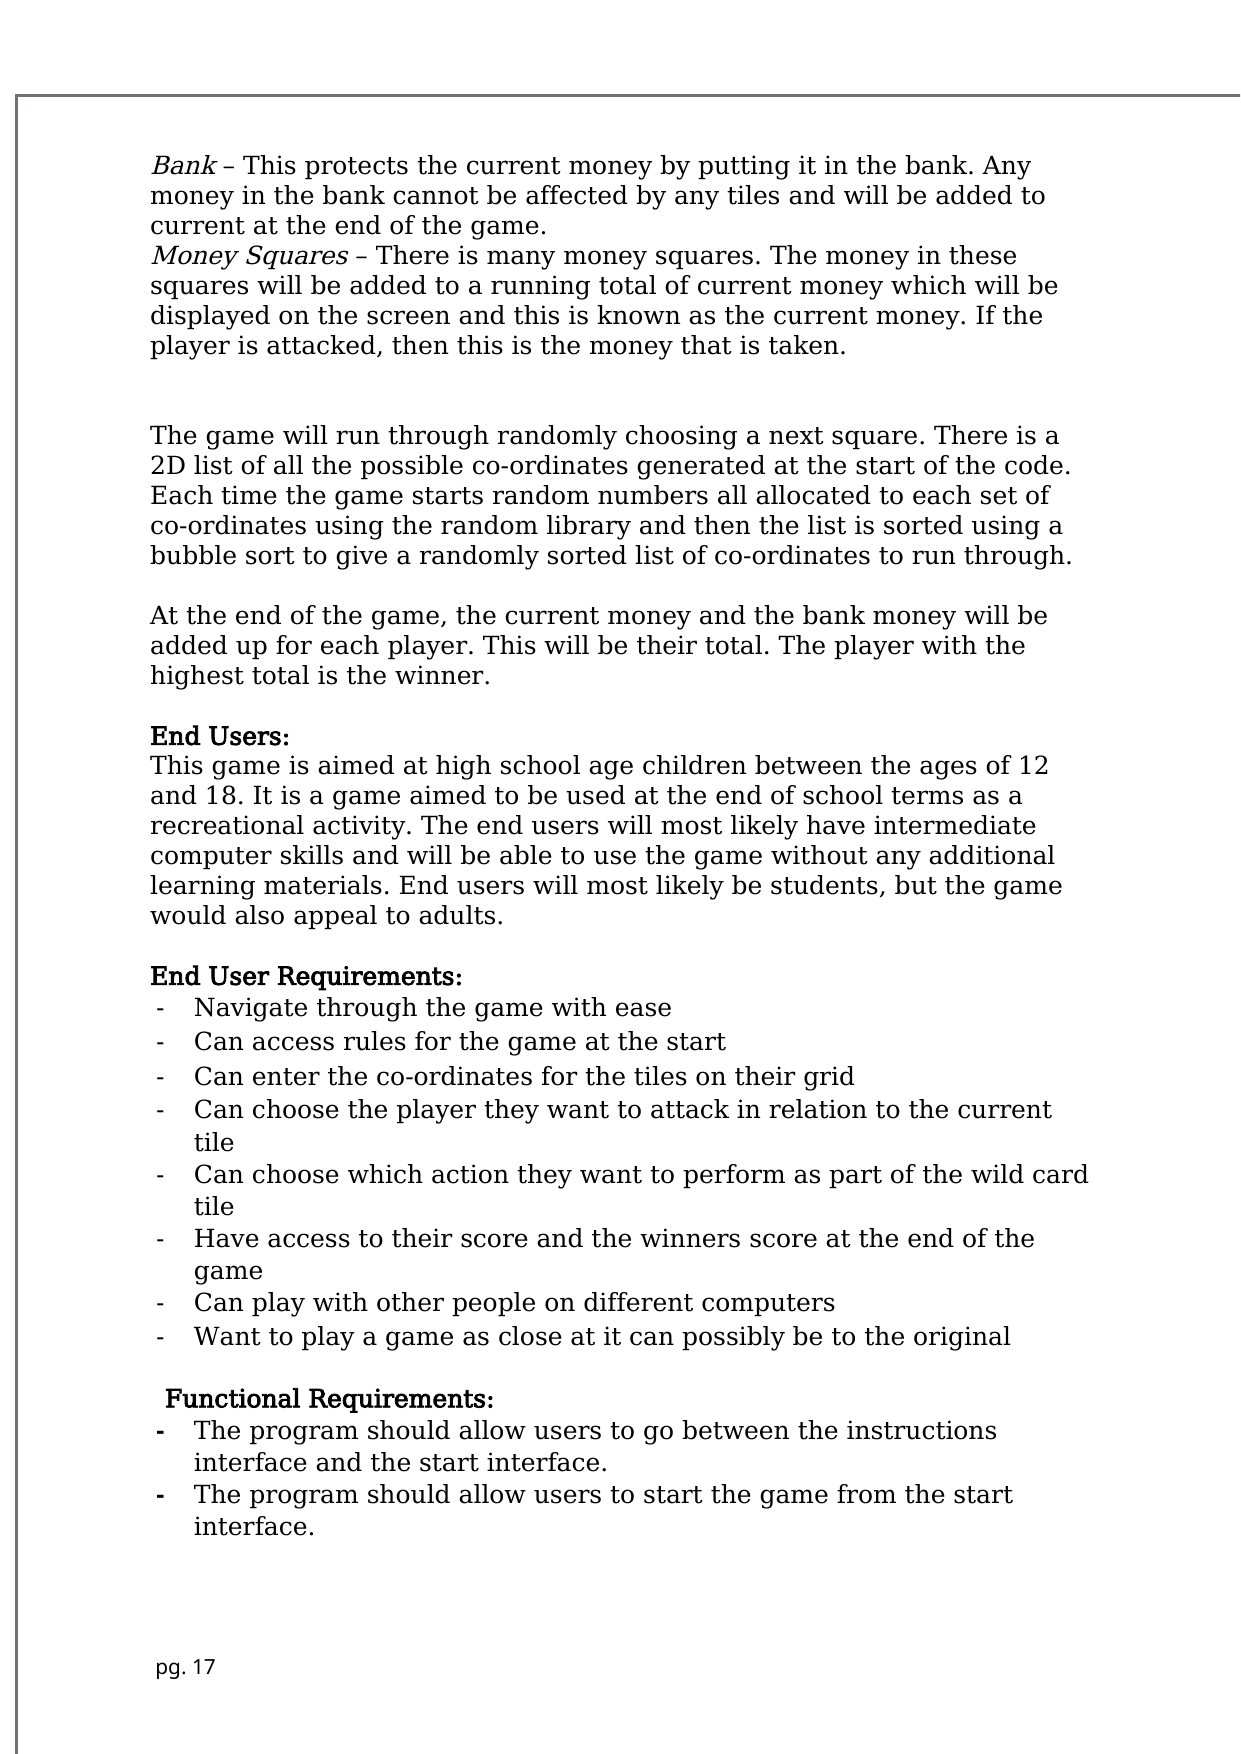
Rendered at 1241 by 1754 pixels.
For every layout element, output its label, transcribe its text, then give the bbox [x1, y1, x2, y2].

text At the end of the game, the current money and the bank money will be added up for each player. This will be their total. The player with the highest total is the winner. [150, 600, 1090, 690]
list Want to play a game as close at it can possibly be to the original [156, 1318, 1090, 1352]
list Can choose the player they want to attack in relation to the current tile [156, 1092, 1090, 1156]
text End Users: [150, 720, 1090, 750]
list Can enter the co-ordinates for the tiles on their grid [156, 1058, 1090, 1092]
list The program should allow users to go between the instructions interface and the start interface. [156, 1412, 1090, 1477]
list Navigate through the game with ease [156, 990, 1090, 1024]
text Functional Requirements: [165, 1382, 1090, 1412]
text Bank – This protects the current money by putting it in the bank. Any money in the bank cannot be affected by any tiles and will be added to current at the end of the game. [150, 150, 1090, 240]
list The program should allow users to start the game from the start interface. [156, 1477, 1090, 1541]
text This game is aimed at high school age children between the ages of 12 and 18. It is a game aimed to be used at the end of school terms as a recreational activity. The end users will most likely have intermediate computer skills and will be able to use the game without any additional learning materials. End users will most likely be students, but the game would also appeal to adults. [150, 750, 1090, 930]
text End User Requirements: [150, 960, 1090, 990]
list Have access to their score and the winners score at the end of the game [156, 1220, 1090, 1284]
list Can access rules for the game at the start [156, 1024, 1090, 1058]
list Can play with other people on different computers [156, 1284, 1090, 1318]
text The game will run through randomly choosing a next square. There is a 2D list of all the possible co-ordinates generated at the start of the code. Each time the game starts random numbers all allocated to each set of co-ordinates using the random library and then the list is sorted using a bubble sort to give a randomly sorted list of co-ordinates to run through. [150, 420, 1090, 570]
list Can choose which action they want to perform as part of the wild card tile [156, 1156, 1090, 1220]
text Money Squares – There is many money squares. The money in these squares will be added to a running total of current money which will be displayed on the screen and this is known as the current money. If the player is attacked, then this is the money that is taken. [150, 240, 1090, 360]
